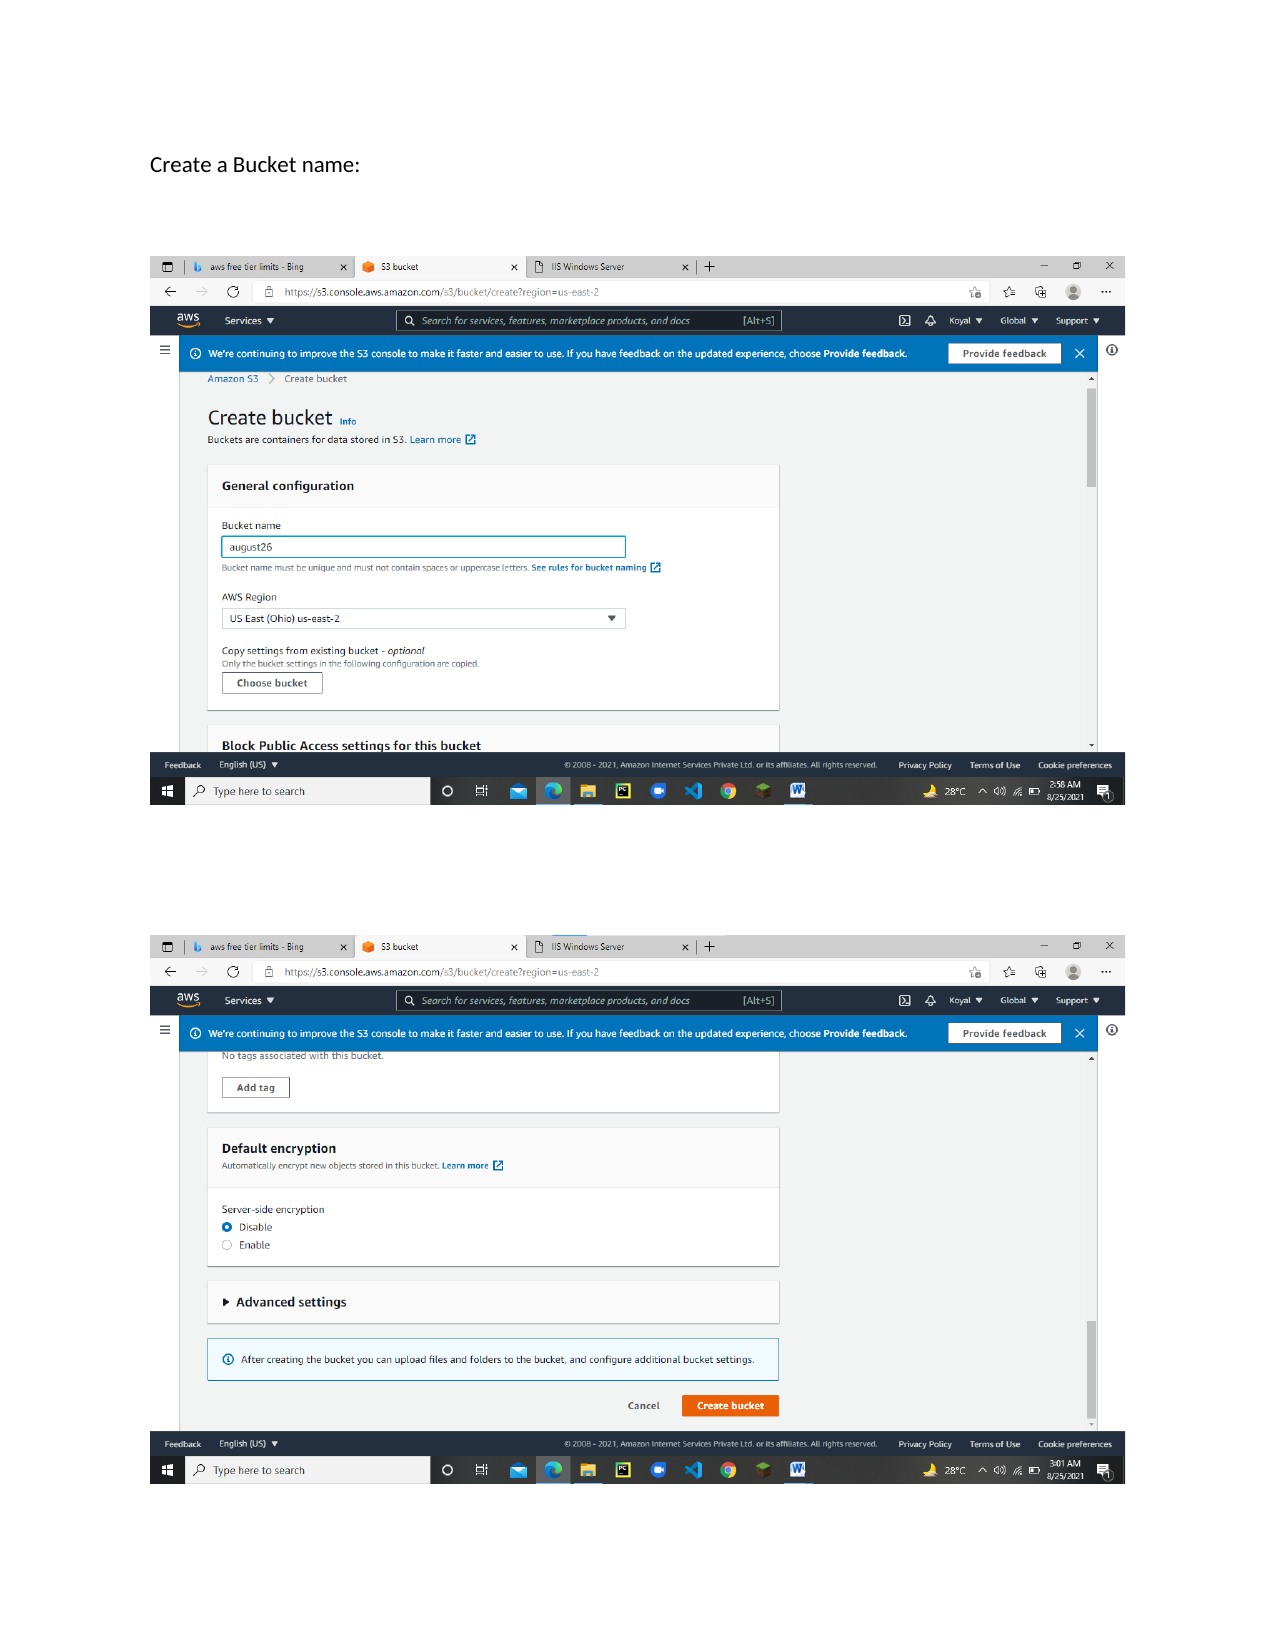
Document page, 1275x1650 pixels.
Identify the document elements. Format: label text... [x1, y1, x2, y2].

picture [150, 256, 1125, 805]
picture [150, 935, 1125, 1484]
text Create a Bucket name: [150, 150, 1125, 178]
